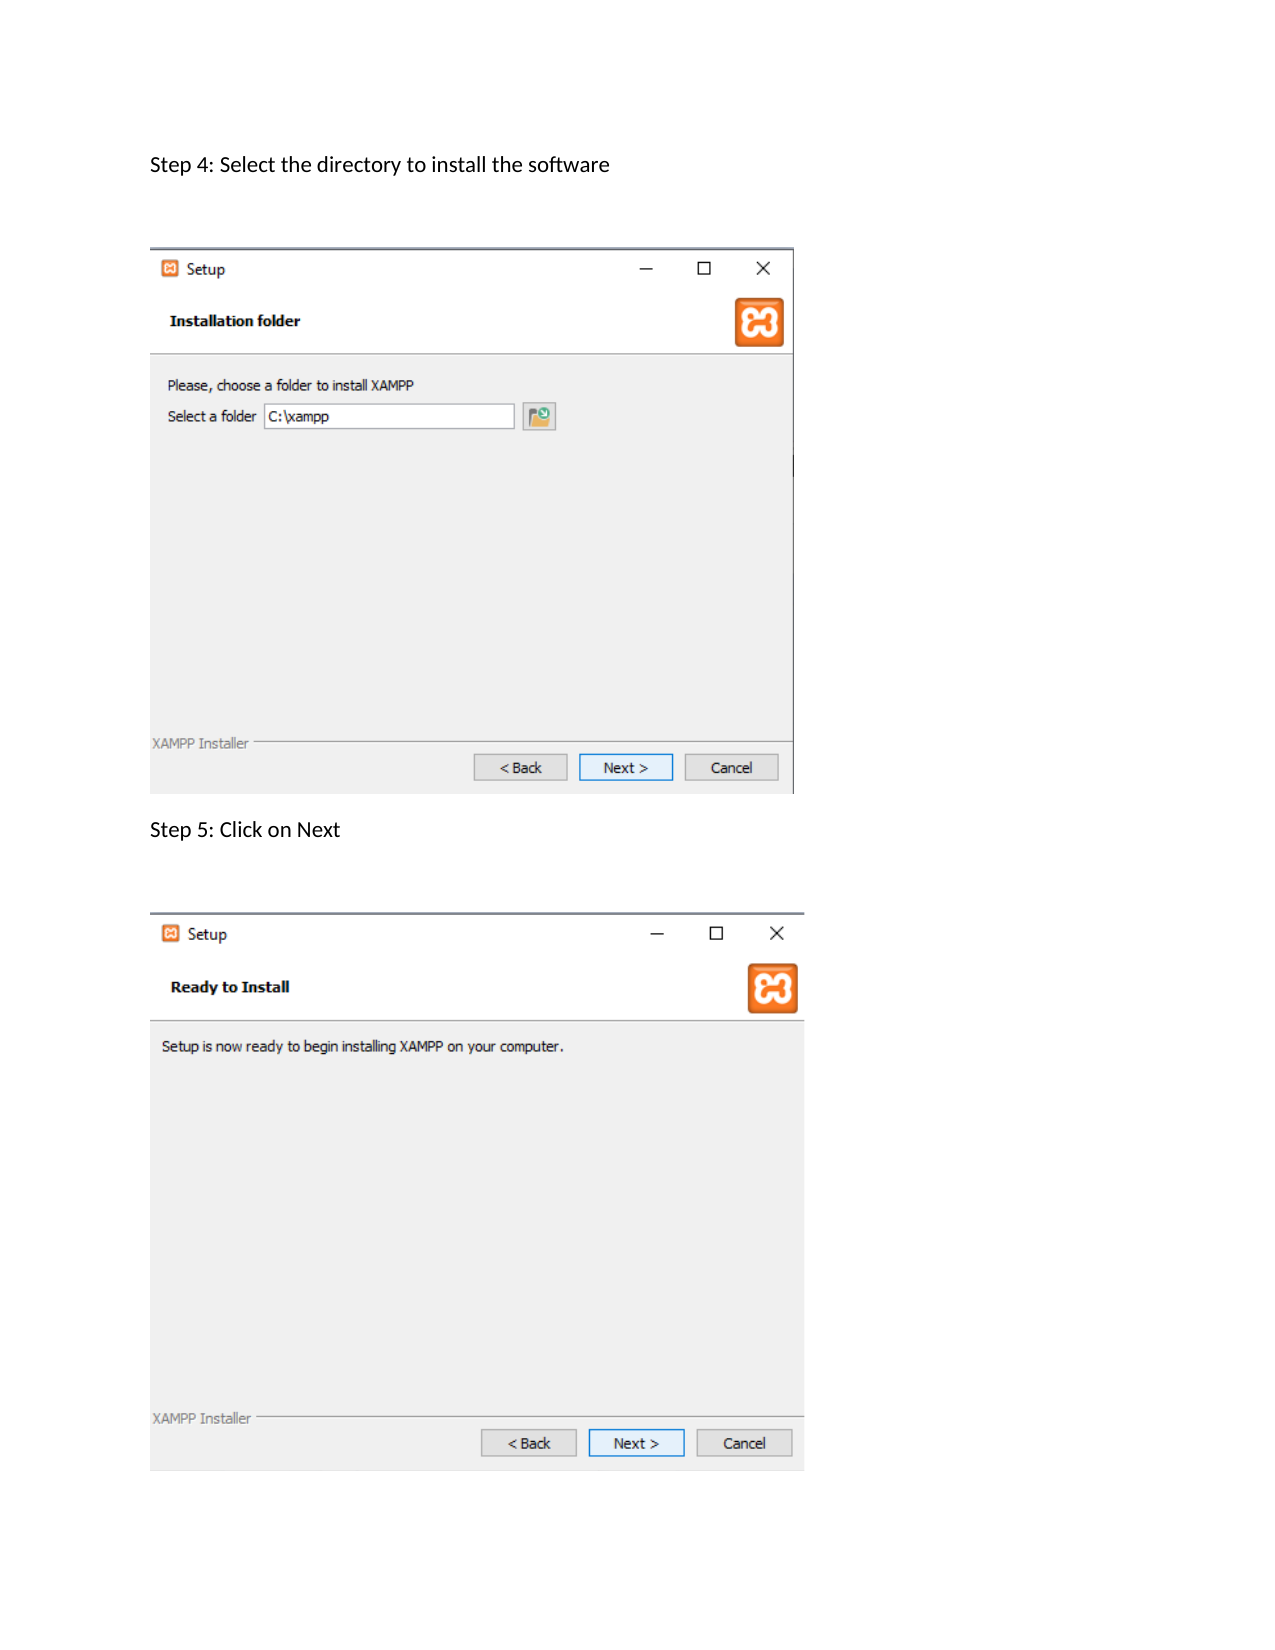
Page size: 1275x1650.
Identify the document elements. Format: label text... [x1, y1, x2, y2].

picture [150, 912, 805, 1471]
text Step 4: Select the directory to install the software [150, 150, 1125, 178]
picture [150, 247, 794, 794]
text Step 5: Click on Next [150, 815, 1125, 843]
